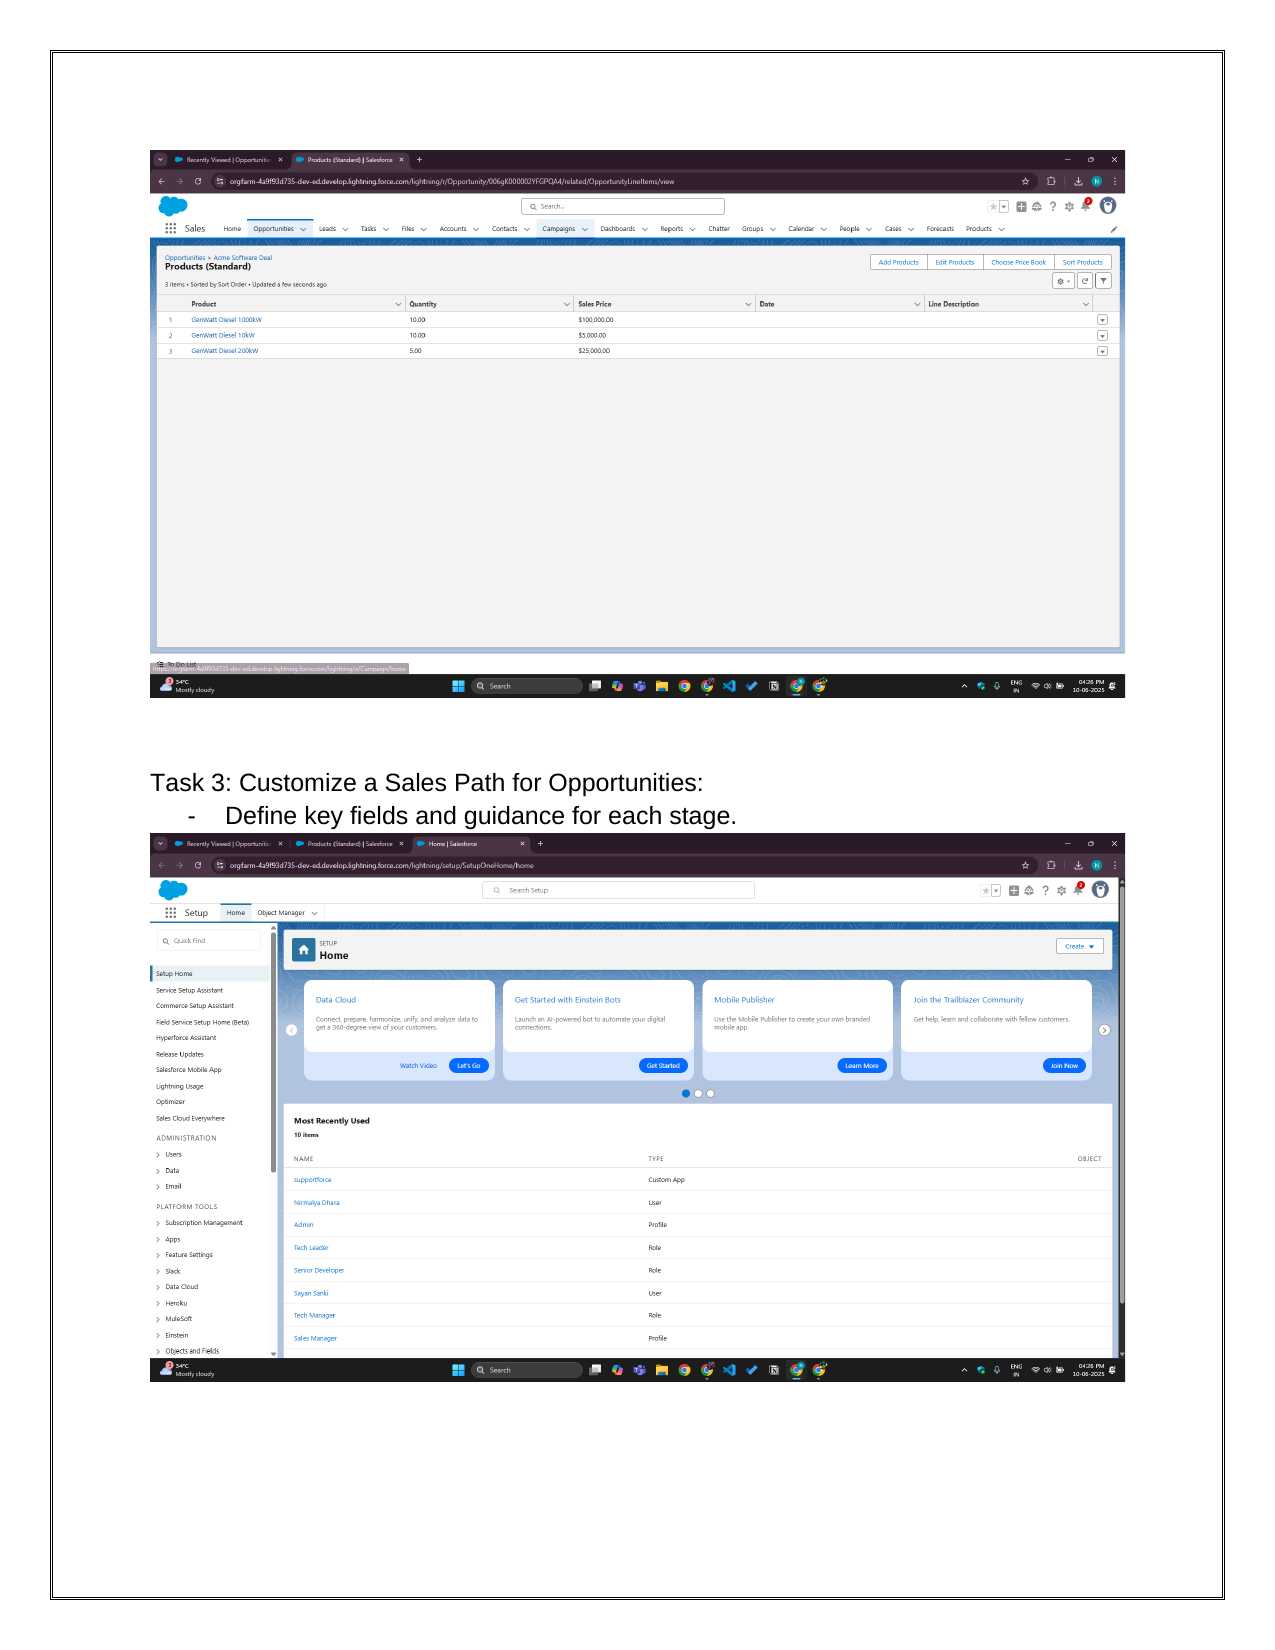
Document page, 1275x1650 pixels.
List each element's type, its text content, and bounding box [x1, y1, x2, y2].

picture [150, 150, 1125, 698]
list Define key fields and guidance for each stage. [187, 801, 1125, 829]
text Task 3: Customize a Sales Path for Opportunities: [150, 768, 1125, 797]
picture [150, 833, 1125, 1382]
